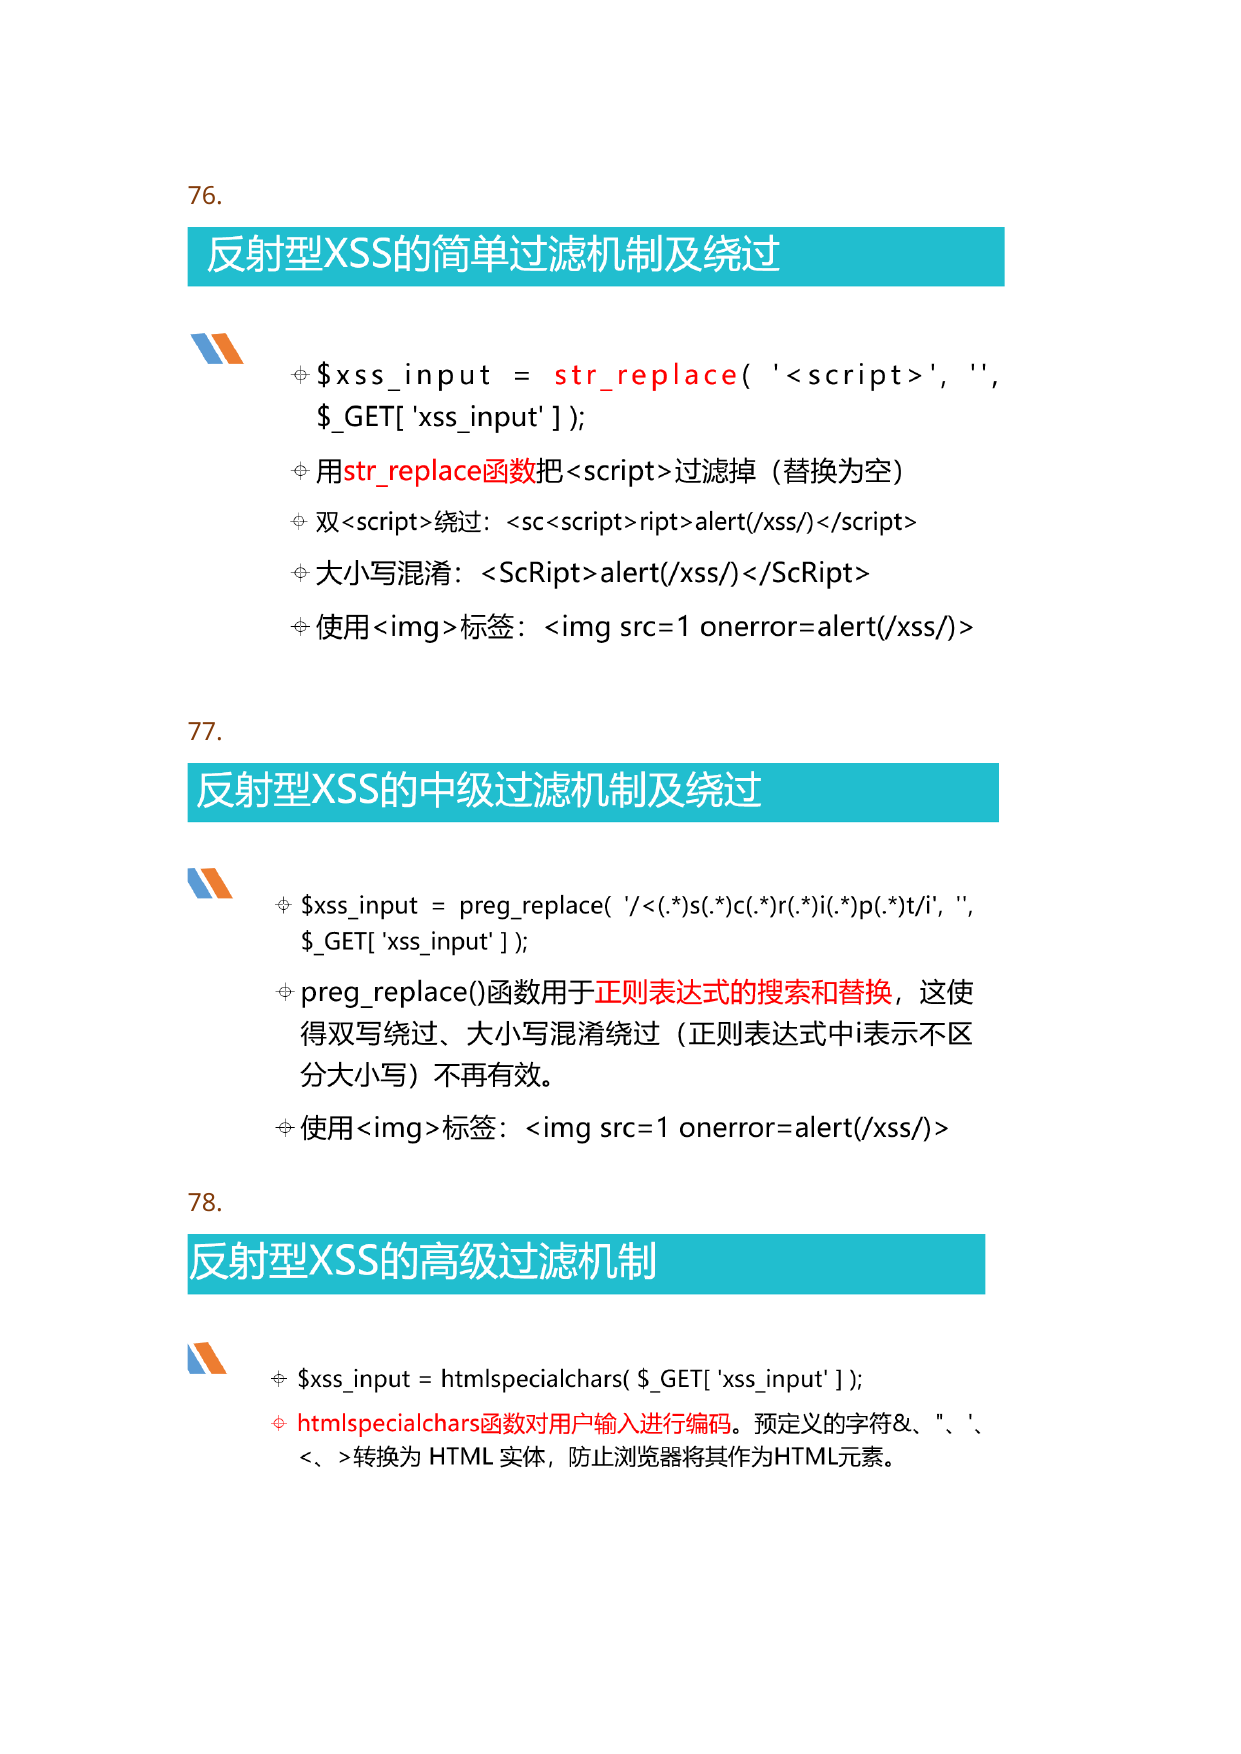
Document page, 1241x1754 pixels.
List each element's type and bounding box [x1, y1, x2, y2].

picture [187, 227, 1005, 659]
picture [187, 763, 999, 1148]
picture [187, 1234, 986, 1486]
